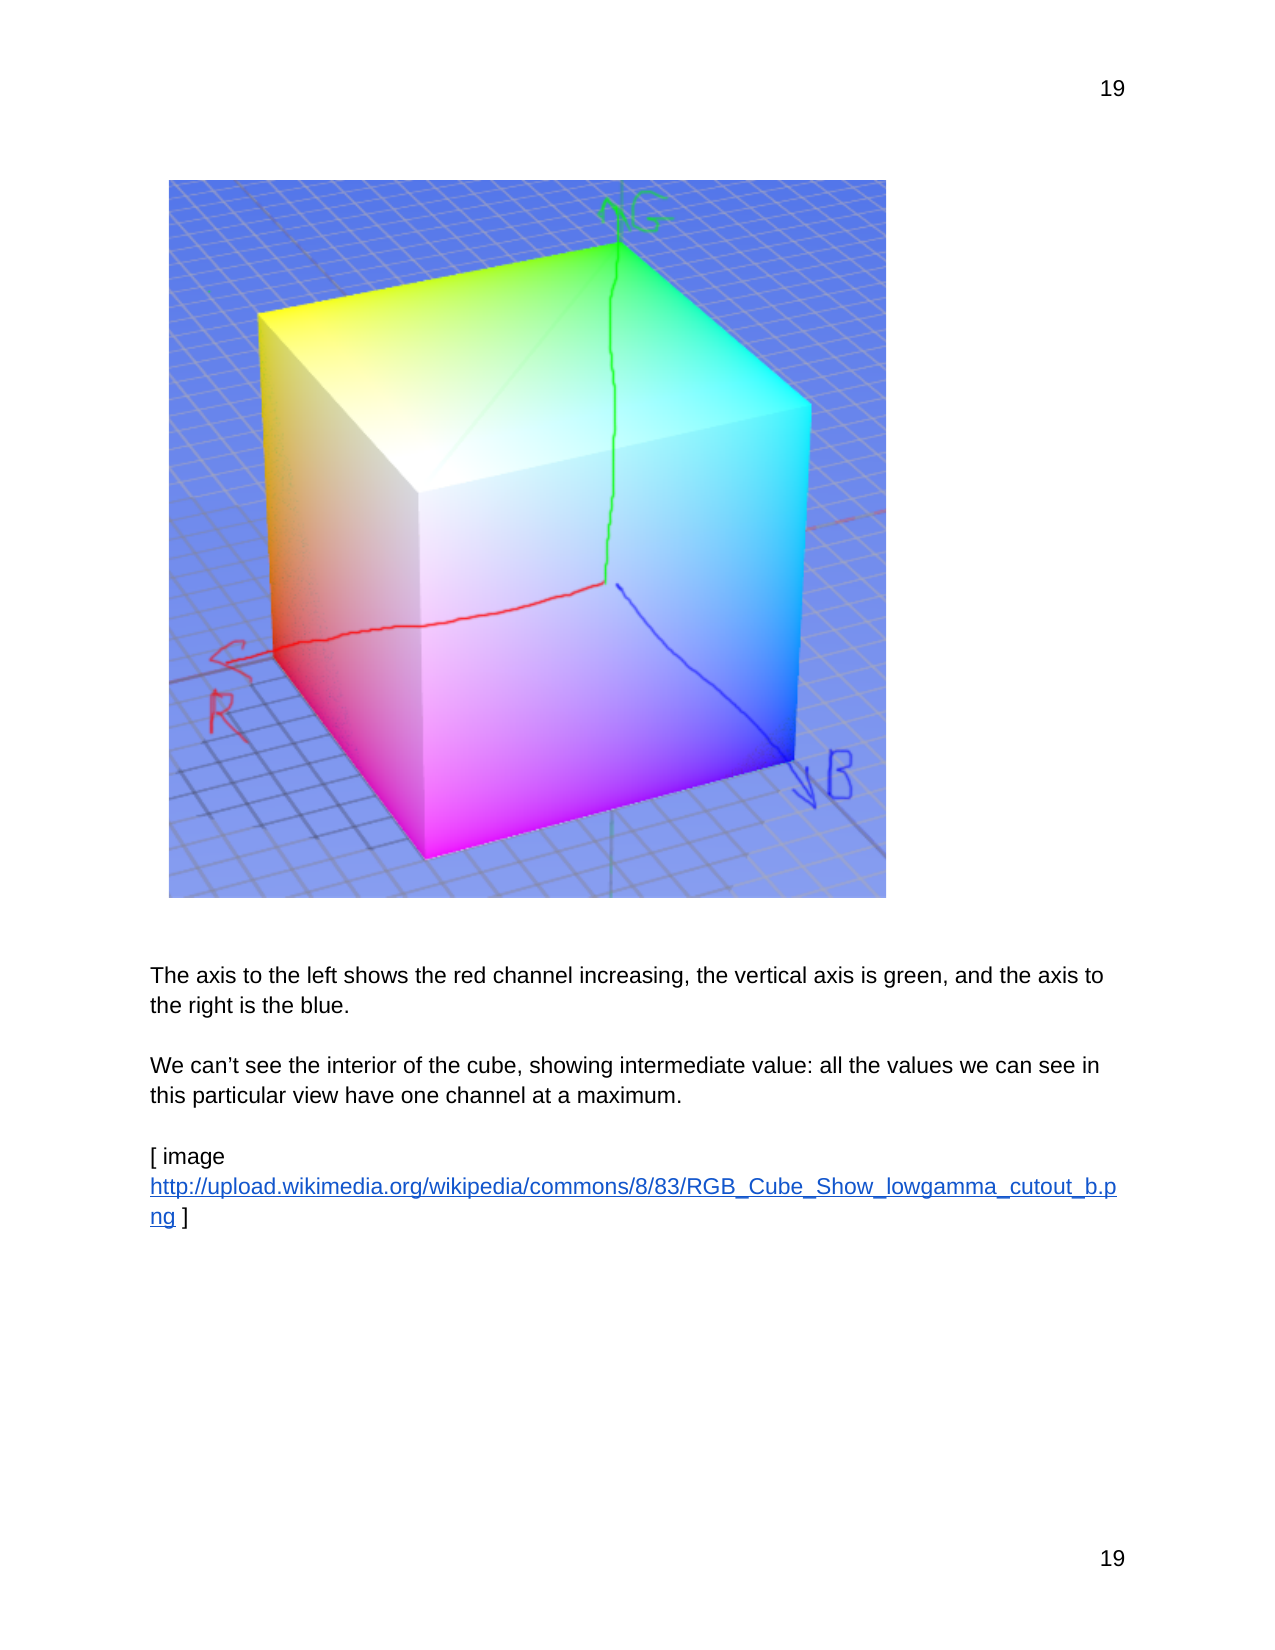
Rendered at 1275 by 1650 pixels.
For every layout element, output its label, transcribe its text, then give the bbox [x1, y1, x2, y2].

text [ image http://upload.wikimedia.org/wikipedia/commons/8/83/RGB_Cube_Show_lowgamma_cutout_b.png ] [150, 1143, 1125, 1230]
text The axis to the left shows the red channel increasing, the vertical axis is green, and the axis to the right is the blue. [150, 962, 1125, 1018]
text We can’t see the interior of the cube, showing intermediate value: all the values we can see in this particular view have one channel at a maximum. [150, 1052, 1125, 1109]
picture [168, 180, 887, 898]
